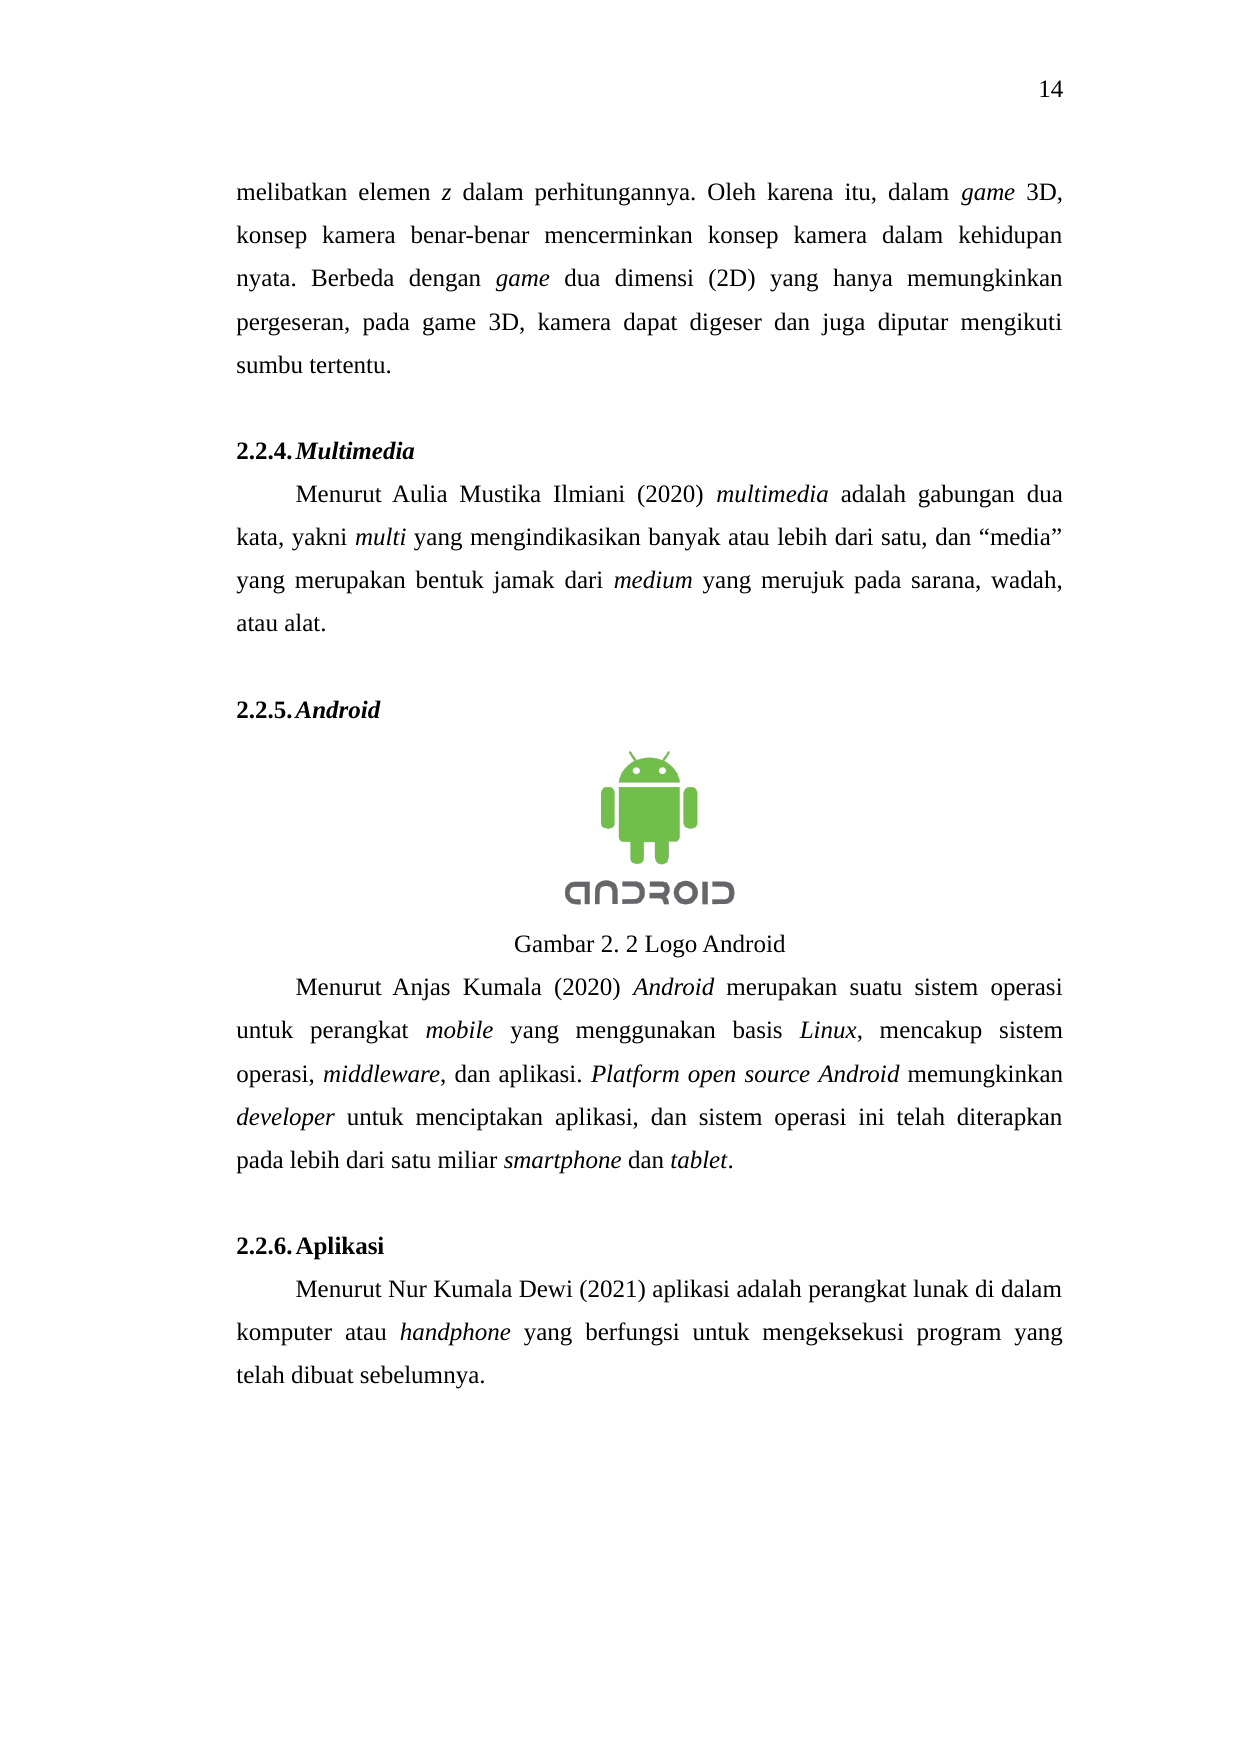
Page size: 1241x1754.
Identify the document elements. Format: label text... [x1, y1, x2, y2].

text Gambar 2. 2 Logo Android [236, 929, 1063, 958]
subtitle Multimedia [236, 436, 1063, 465]
text Menurut Nur Kumala Dewi (2021) aplikasi adalah perangkat lunak di dalam komputer atau handphone yang berfungsi untuk mengeksekusi program yang telah dibuat sebelumnya. [236, 1274, 1063, 1389]
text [236, 177, 1063, 378]
text Menurut Aulia Mustika Ilmiani (2020) multimedia adalah gabungan dua kata, yakni multi yang mengindikasikan banyak atau lebih dari satu, dan “media” yang merupakan bentuk jamak dari medium yang merujuk pada sarana, wadah, atau alat. [236, 479, 1063, 637]
picture [514, 737, 785, 916]
subtitle Aplikasi [236, 1231, 1063, 1260]
subtitle Android [236, 695, 1063, 723]
text Menurut Anjas Kumala (2020) Android merupakan suatu sistem operasi untuk perangkat mobile yang menggunakan basis Linux, mencakup sistem operasi, middleware, dan aplikasi. Platform open source Android memungkinkan developer untuk menciptakan aplikasi, dan sistem operasi ini telah diterapkan pada lebih dari satu miliar smartphone dan tablet. [236, 972, 1063, 1174]
